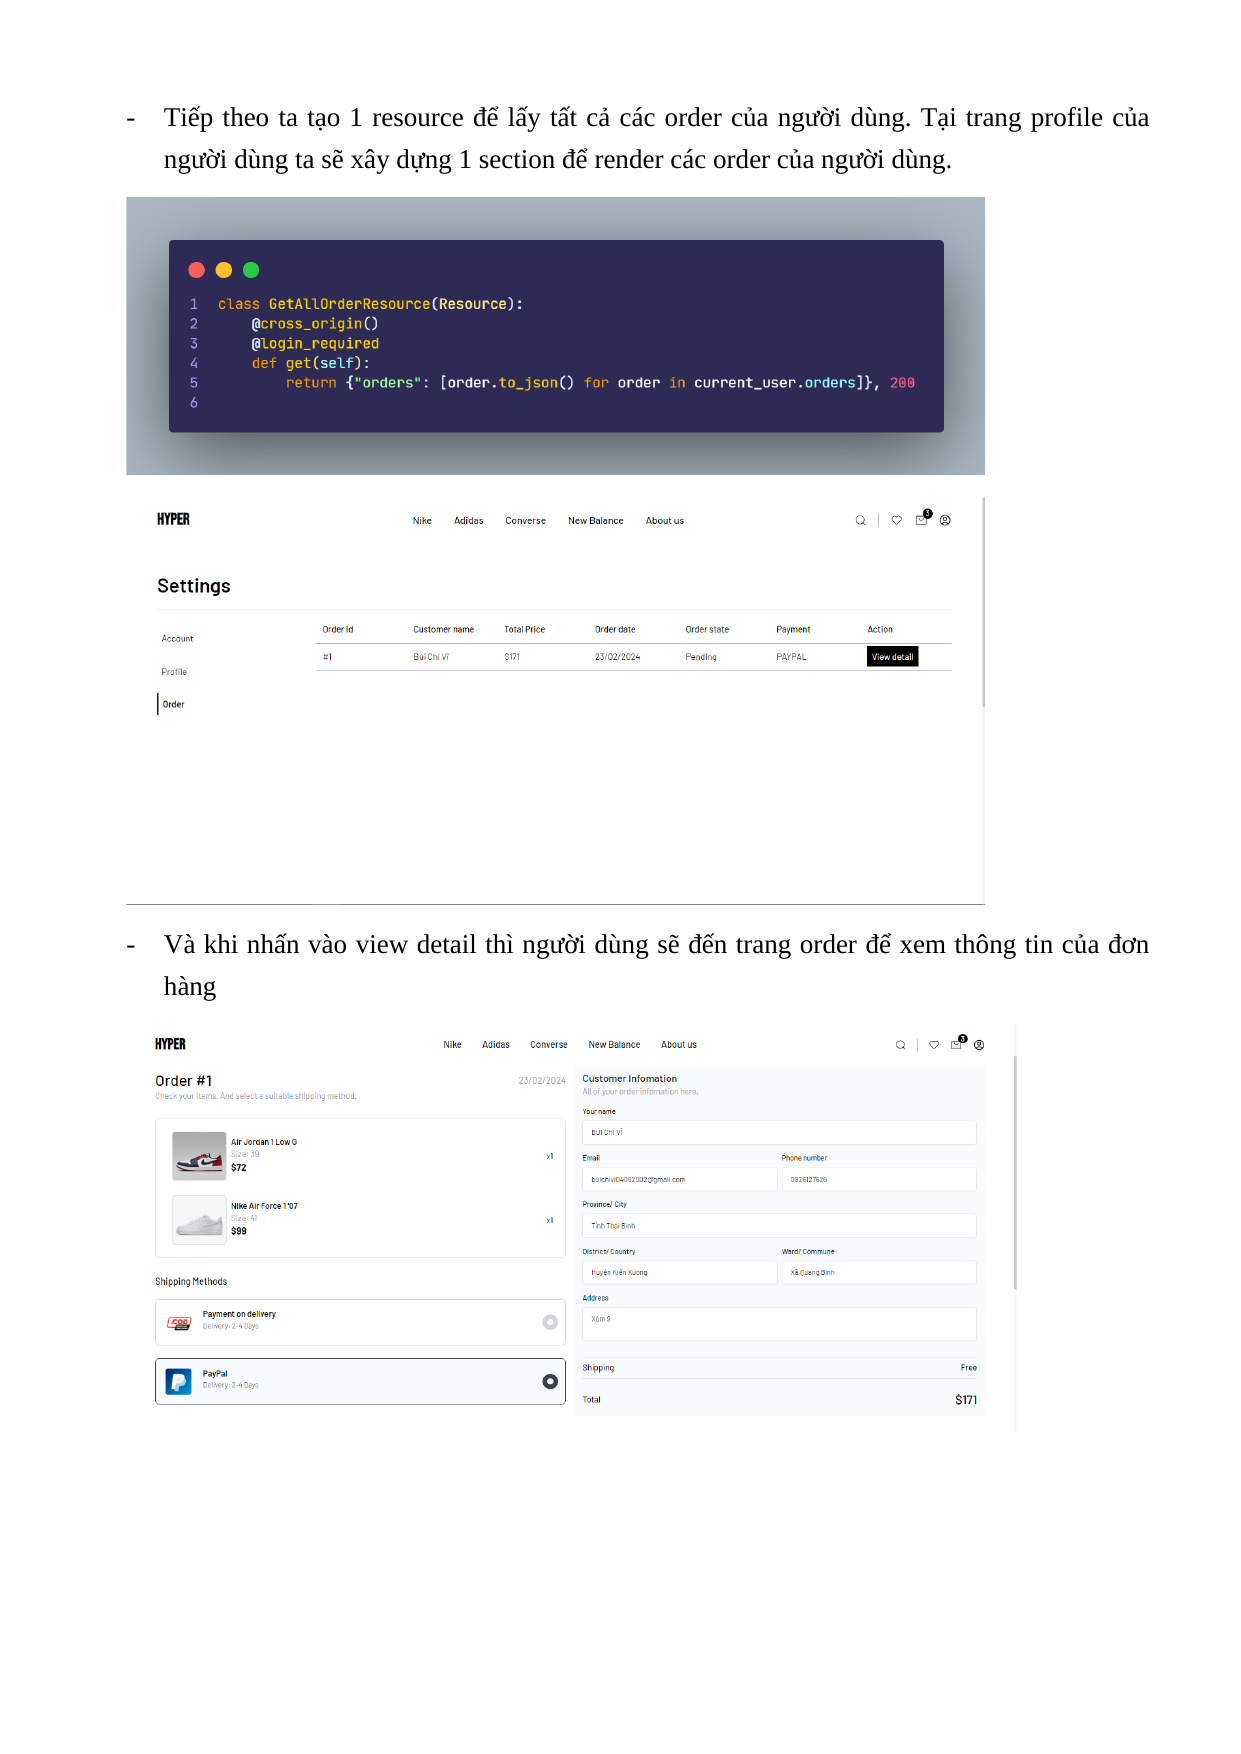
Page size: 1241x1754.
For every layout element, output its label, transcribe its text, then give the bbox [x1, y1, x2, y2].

list Và khi nhấn vào view detail thì người dùng sẽ đến trang order để xem thông tin của đơn hàng [126, 928, 1152, 1001]
picture [126, 197, 986, 475]
picture [126, 497, 986, 905]
picture [126, 1024, 1017, 1431]
list Tiếp theo ta tạo 1 resource để lấy tất cả các order của người dùng. Tại trang profile của người dùng ta sẽ xây dựng 1 section để render các order của người dùng. [126, 101, 1152, 174]
